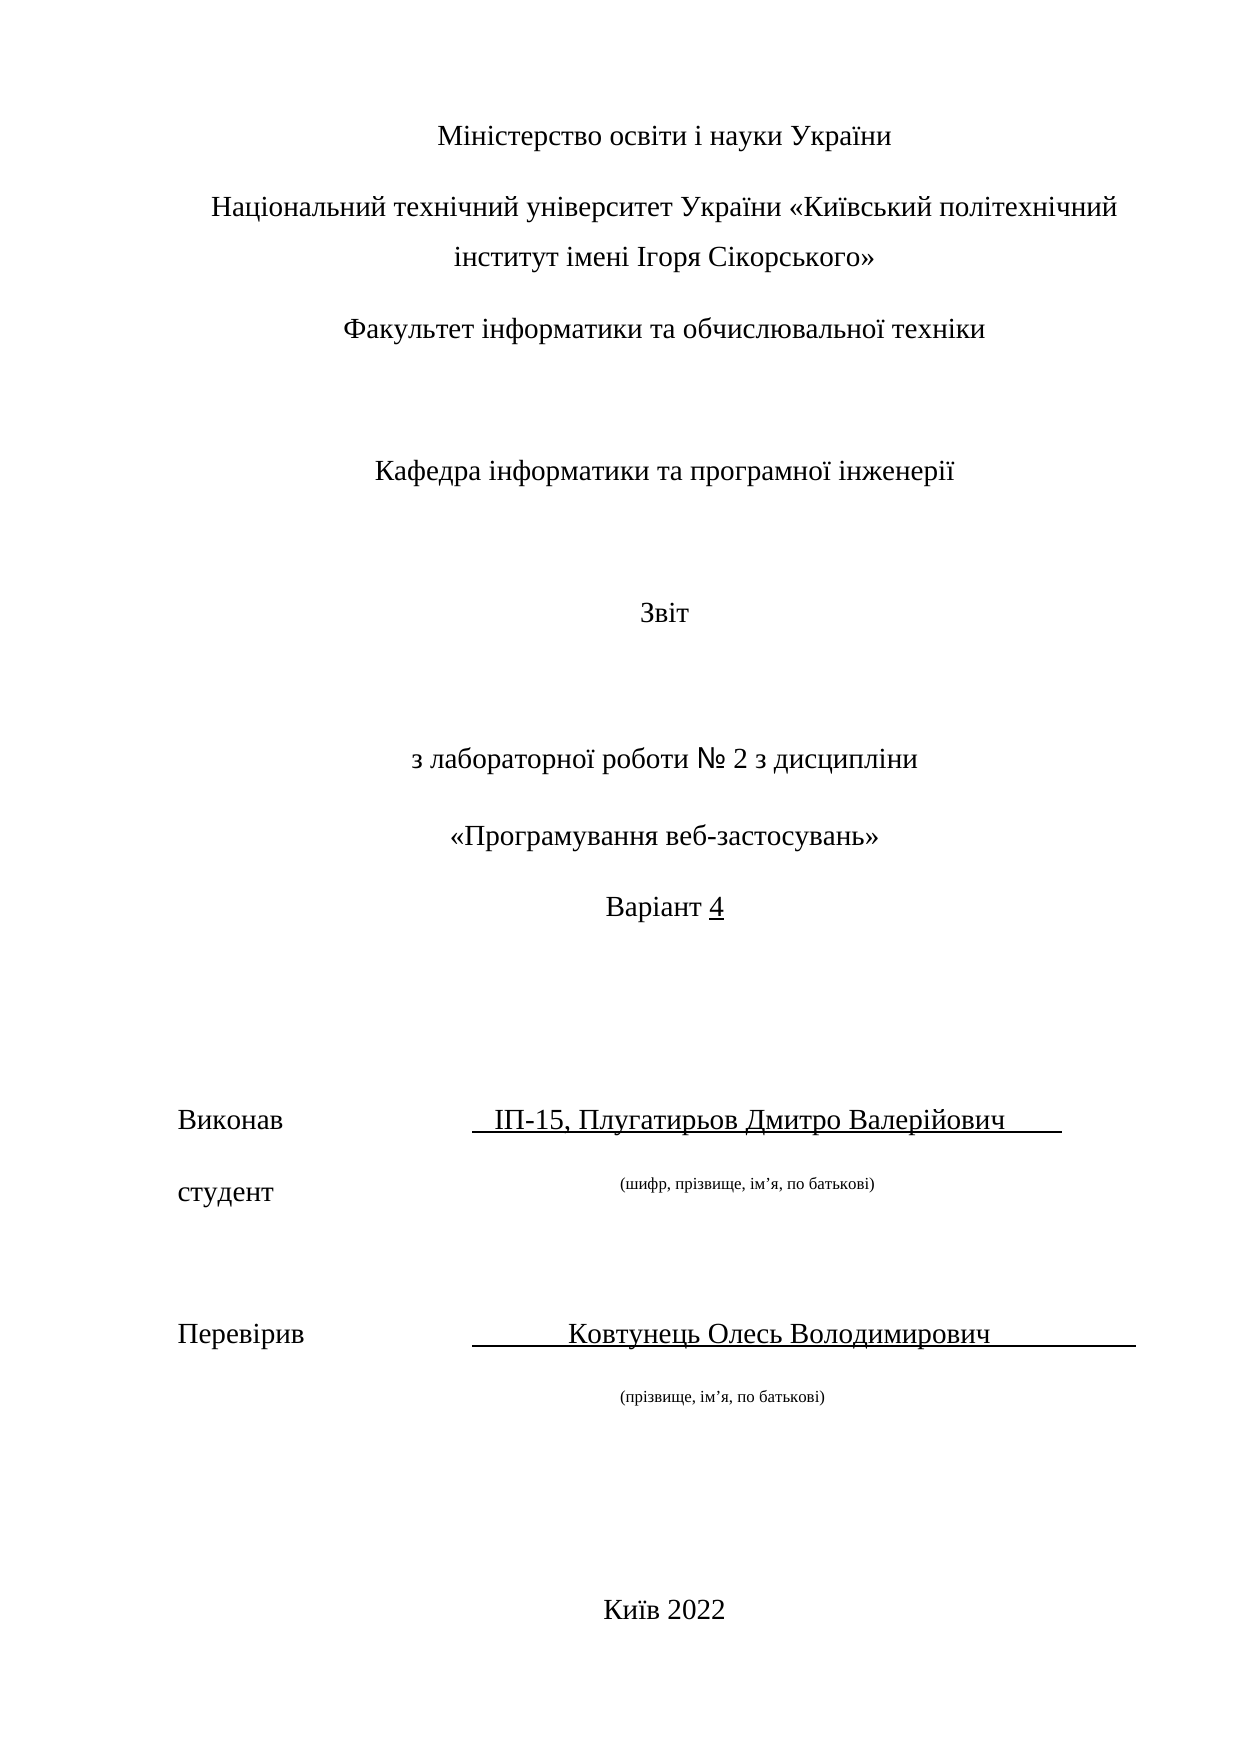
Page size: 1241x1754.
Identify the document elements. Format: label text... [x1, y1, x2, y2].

text Звіт [177, 595, 1152, 629]
text Міністерство освіти і науки України [177, 118, 1152, 152]
text (прізвище, ім’я, по батькові) [177, 1387, 1152, 1421]
text Київ 2022 [177, 1592, 1152, 1626]
text Виконав ІП-15, Плугатирьов Дмитро Валерійович [177, 1102, 1152, 1136]
text Факультет інформатики та обчислювальної техніки [177, 311, 1152, 344]
text «Програмування веб-застосувань» [177, 818, 1152, 851]
text Національний технічний університет України «Київський політехнічний інститут імені Ігоря Сікорського» [177, 189, 1152, 273]
text Перевірив Ковтунець Олесь Володимирович [177, 1316, 1152, 1349]
text Кафедра інформатики та програмної інженерії [177, 453, 1152, 487]
text студент (шифр, прізвище, ім’я, по батькові) [177, 1174, 1152, 1207]
text Варіант 4 [177, 889, 1152, 923]
text з лабораторної роботи № 2 з дисципліни [177, 738, 1152, 777]
